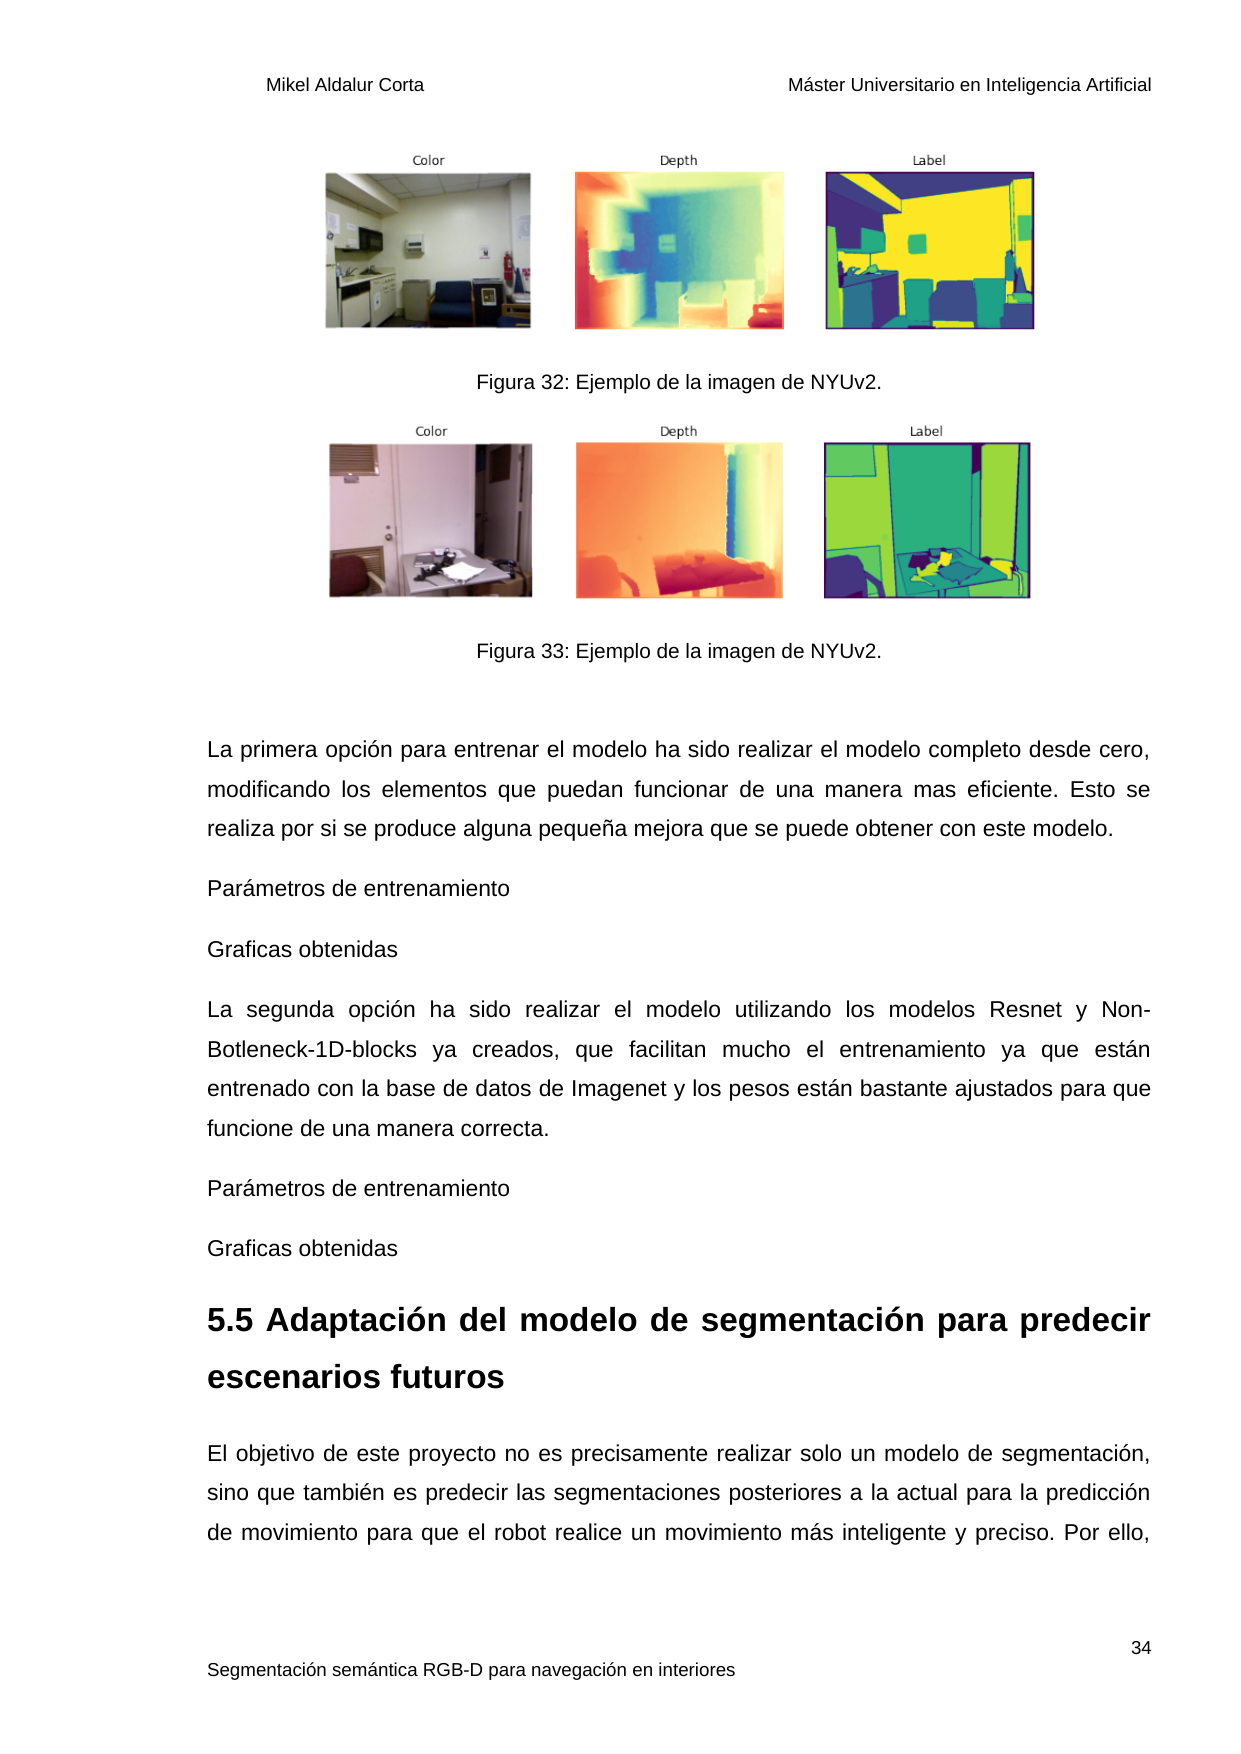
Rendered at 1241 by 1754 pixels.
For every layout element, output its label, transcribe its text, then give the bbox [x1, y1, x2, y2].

text Graficas obtenidas [207, 936, 1152, 962]
text Graficas obtenidas [207, 1235, 1152, 1261]
picture [316, 147, 1042, 337]
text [207, 1440, 1152, 1545]
text Parámetros de entrenamiento [207, 1175, 1152, 1201]
text La segunda opción ha sido realizar el modelo utilizando los modelos Resnet y Non-Botleneck-1D-blocks ya creados, que facilitan mucho el entrenamiento ya que están entrenado con la base de datos de Imagenet y los pesos están bastante ajustados para que funcione de una manera correcta. [207, 996, 1152, 1141]
text Parámetros de entrenamiento [207, 875, 1152, 902]
subtitle 5.5 Adaptación del modelo de segmentación para predecir escenarios futuros [207, 1299, 1152, 1396]
picture [320, 418, 1038, 606]
text Figura 33: Ejemplo de la imagen de NYUv2. [207, 639, 1152, 663]
text Figura 32: Ejemplo de la imagen de NYUv2. [207, 370, 1152, 394]
text La primera opción para entrenar el modelo ha sido realizar el modelo completo desde cero, modificando los elementos que puedan funcionar de una manera mas eficiente. Esto se realiza por si se produce alguna pequeña mejora que se puede obtener con este modelo. [207, 736, 1152, 841]
